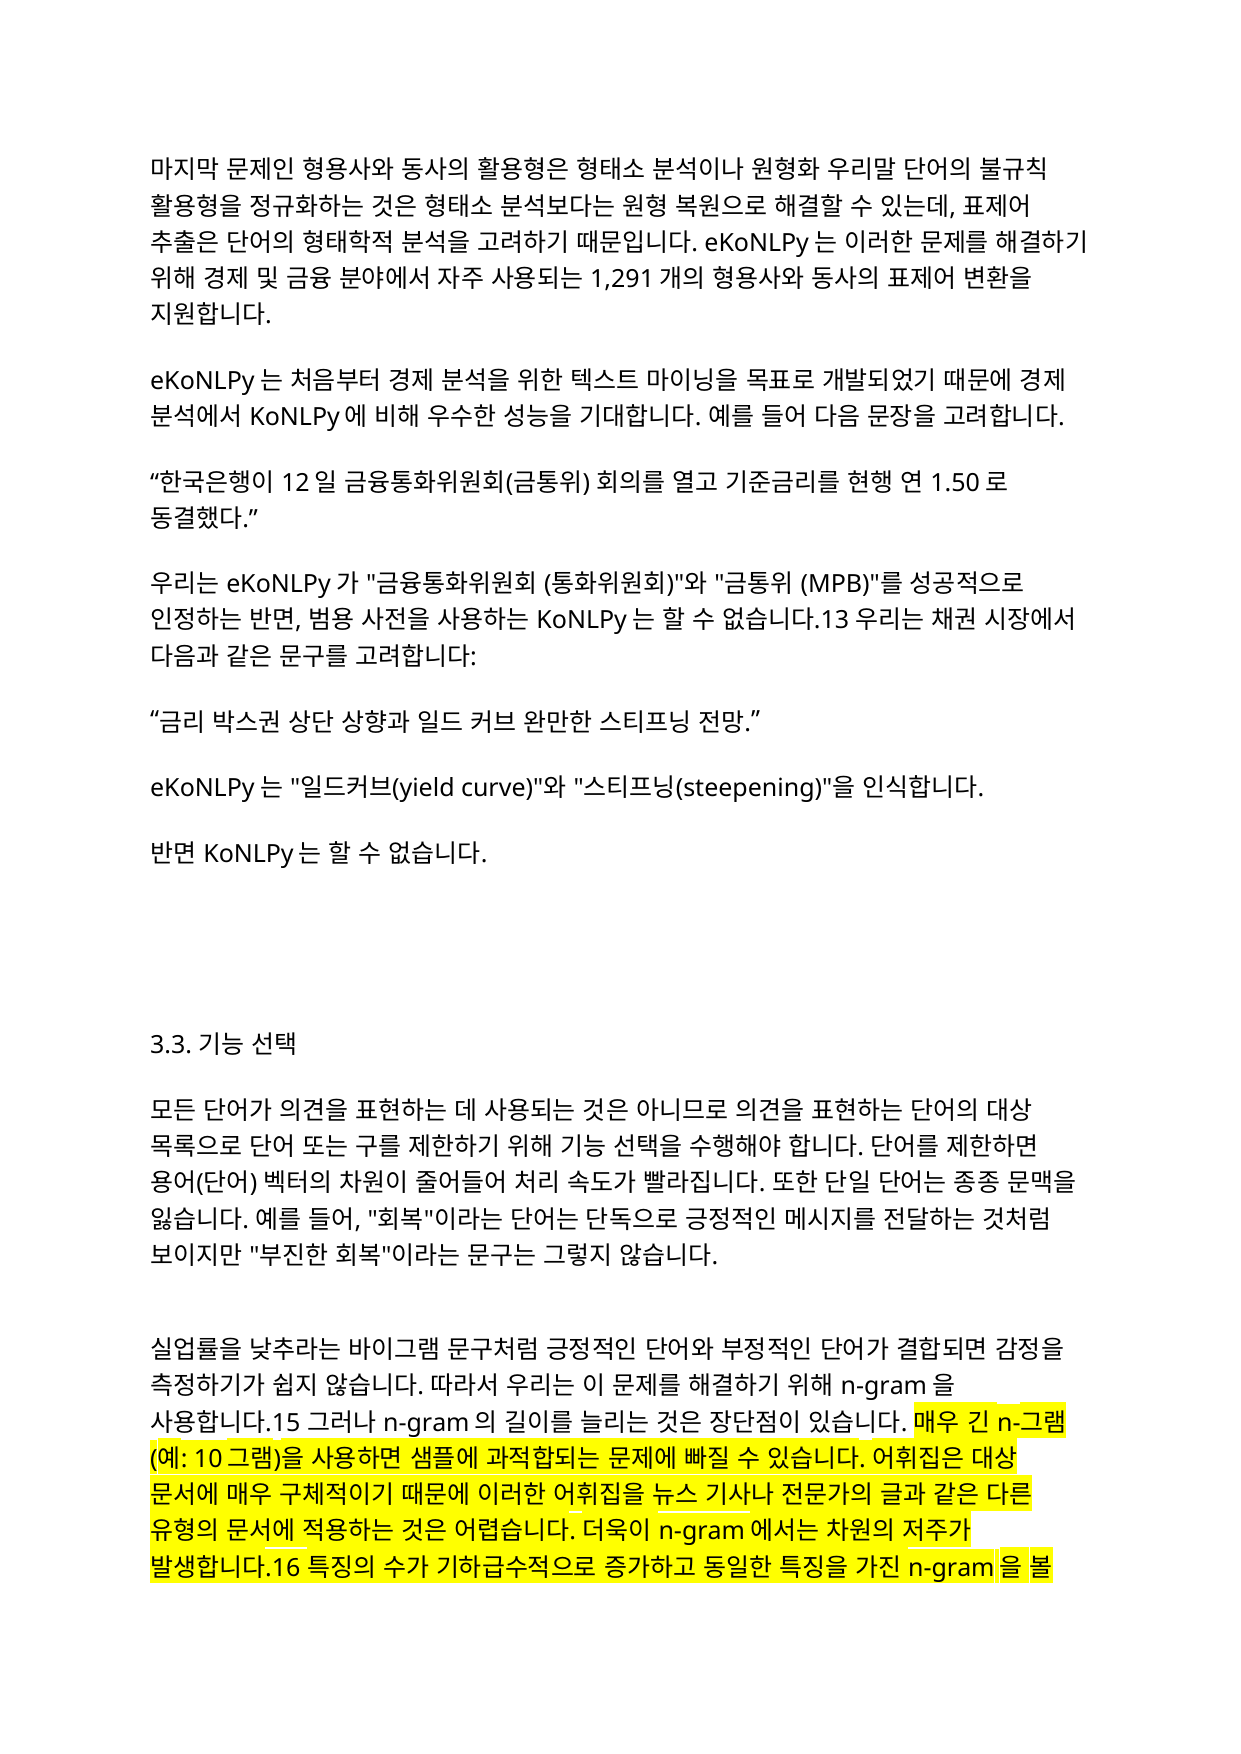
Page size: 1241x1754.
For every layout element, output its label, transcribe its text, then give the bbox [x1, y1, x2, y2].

text eKoNLPy는 "일드커브(yield curve)"와 "스티프닝(steepening)"을 인식합니다. [150, 768, 1090, 804]
text 3.3. 기능 선택 [150, 1025, 1090, 1061]
text eKoNLPy는 처음부터 경제 분석을 위한 텍스트 마이닝을 목표로 개발되었기 때문에 경제 분석에서 KoNLPy에 비해 우수한 성능을 기대합니다. 예를 들어 다음 문장을 고려합니다. [150, 360, 1090, 433]
text 마지막 문제인 형용사와 동사의 활용형은 형태소 분석이나 원형화 우리말 단어의 불규칙 활용형을 정규화하는 것은 형태소 분석보다는 원형 복원으로 해결할 수 있는데, 표제어 추출은 단어의 형태학적 분석을 고려하기 때문입니다. eKoNLPy는 이러한 문제를 해결하기 위해 경제 및 금융 분야에서 자주 사용되는 1,291개의 형용사와 동사의 표제어 변환을 지원합니다. [150, 150, 1090, 331]
text 모든 단어가 의견을 표현하는 데 사용되는 것은 아니므로 의견을 표현하는 단어의 대상 목록으로 단어 또는 구를 제한하기 위해 기능 선택을 수행해야 합니다. 단어를 제한하면 용어(단어) 벡터의 차원이 줄어들어 처리 속도가 빨라집니다. 또한 단일 단어는 종종 문맥을 잃습니다. 예를 들어, "회복"이라는 단어는 단독으로 긍정적인 메시지를 전달하는 것처럼 보이지만 "부진한 회복"이라는 문구는 그렇지 않습니다. [150, 1090, 1090, 1300]
text 반면 KoNLPy는 할 수 없습니다. [150, 833, 1090, 869]
text “금리 박스권 상단 상향과 일드 커브 완만한 스티프닝 전망.” [150, 702, 1090, 738]
text “한국은행이 12일 금융통화위원회(금통위) 회의를 열고 기준금리를 현행 연 1.50로 동결했다.” [150, 462, 1090, 534]
text 우리는 eKoNLPy가 "금융통화위원회 (통화위원회)"와 "금통위 (MPB)"를 성공적으로 인정하는 반면, 범용 사전을 사용하는 KoNLPy는 할 수 없습니다.13 우리는 채권 시장에서 다음과 같은 문구를 고려합니다: [150, 564, 1090, 672]
